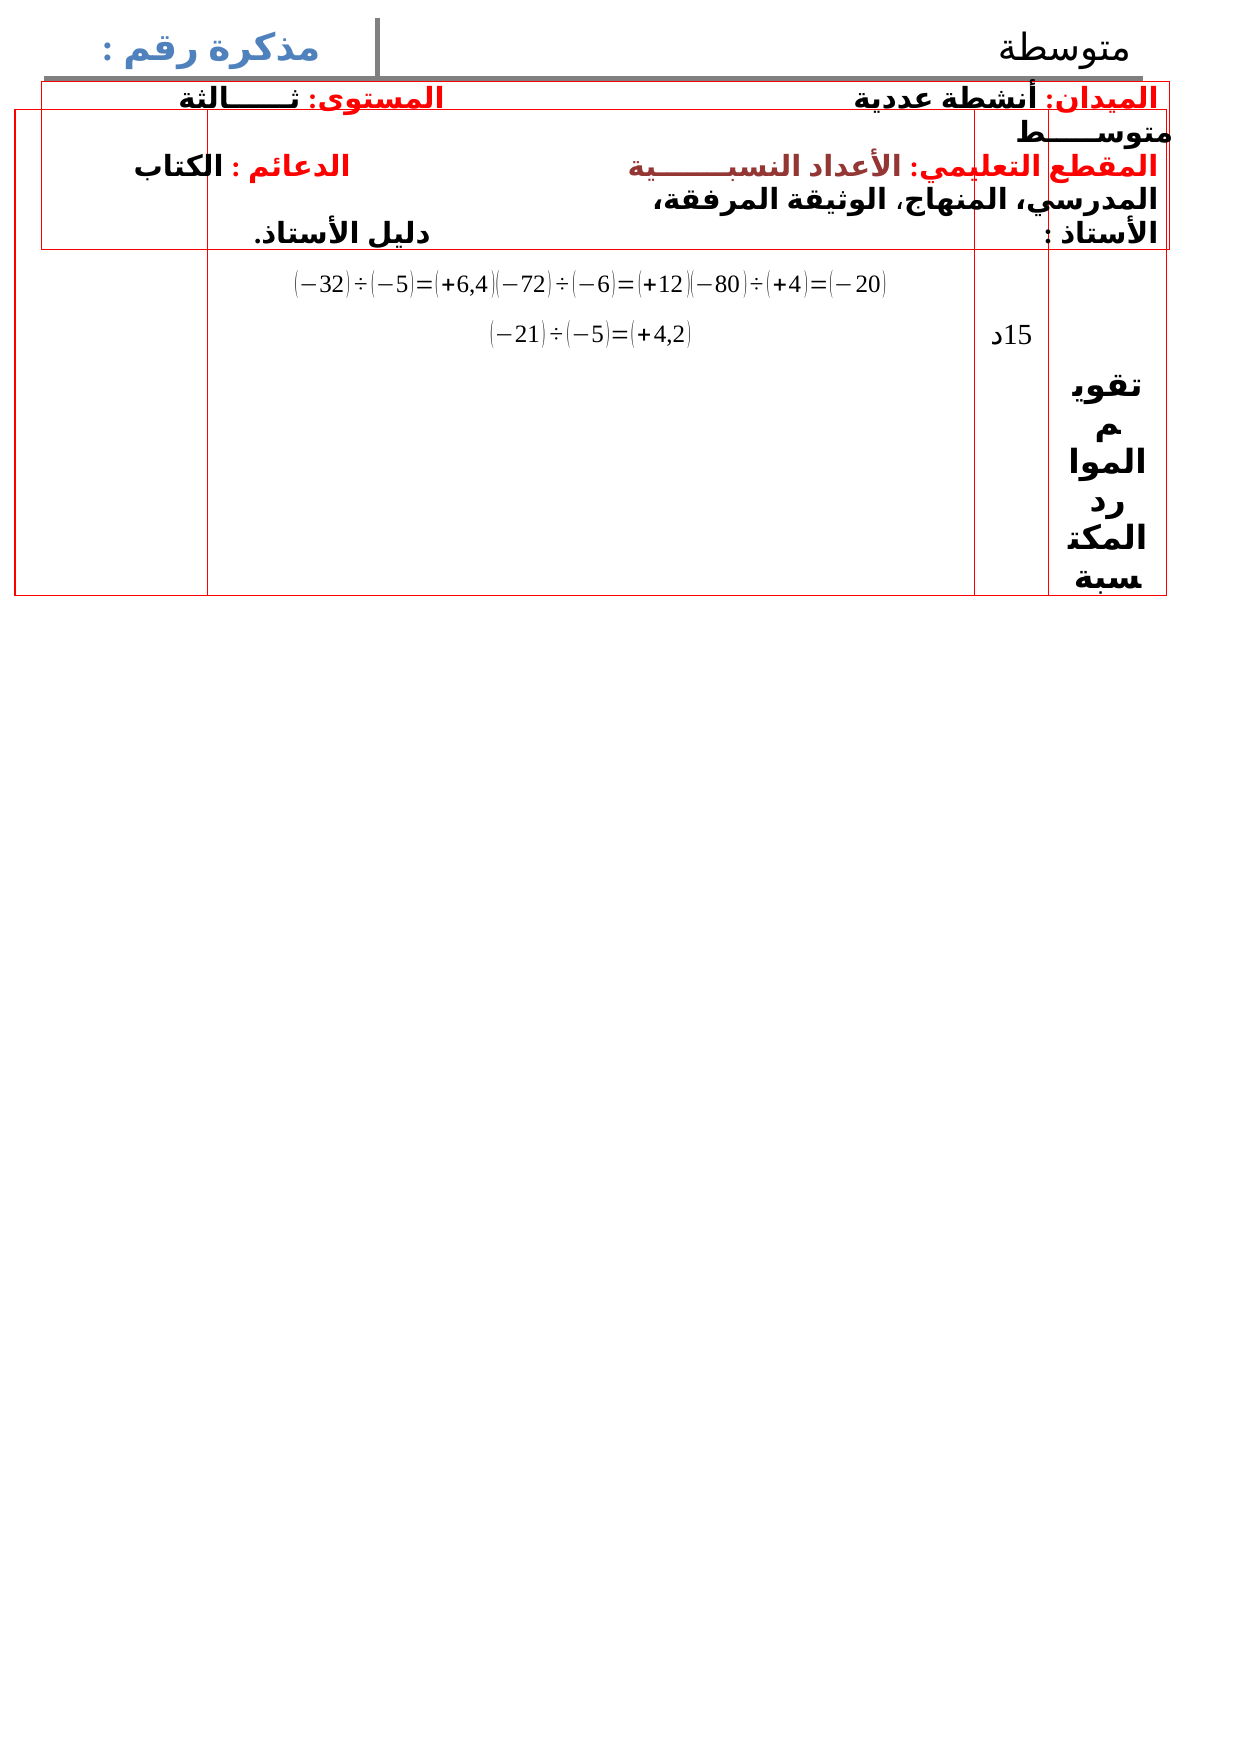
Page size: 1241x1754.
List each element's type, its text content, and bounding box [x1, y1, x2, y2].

table_cell 5د 25د 15د 15د [975, 110, 1048, 249]
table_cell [208, 110, 974, 249]
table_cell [16, 110, 207, 595]
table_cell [1049, 110, 1166, 249]
table_cell 5د 25د 15د 15د [975, 250, 1048, 595]
table_cell تهيئة أنشطة بناء و الموارد تقويم الموارد المكتسبة [1049, 250, 1166, 595]
